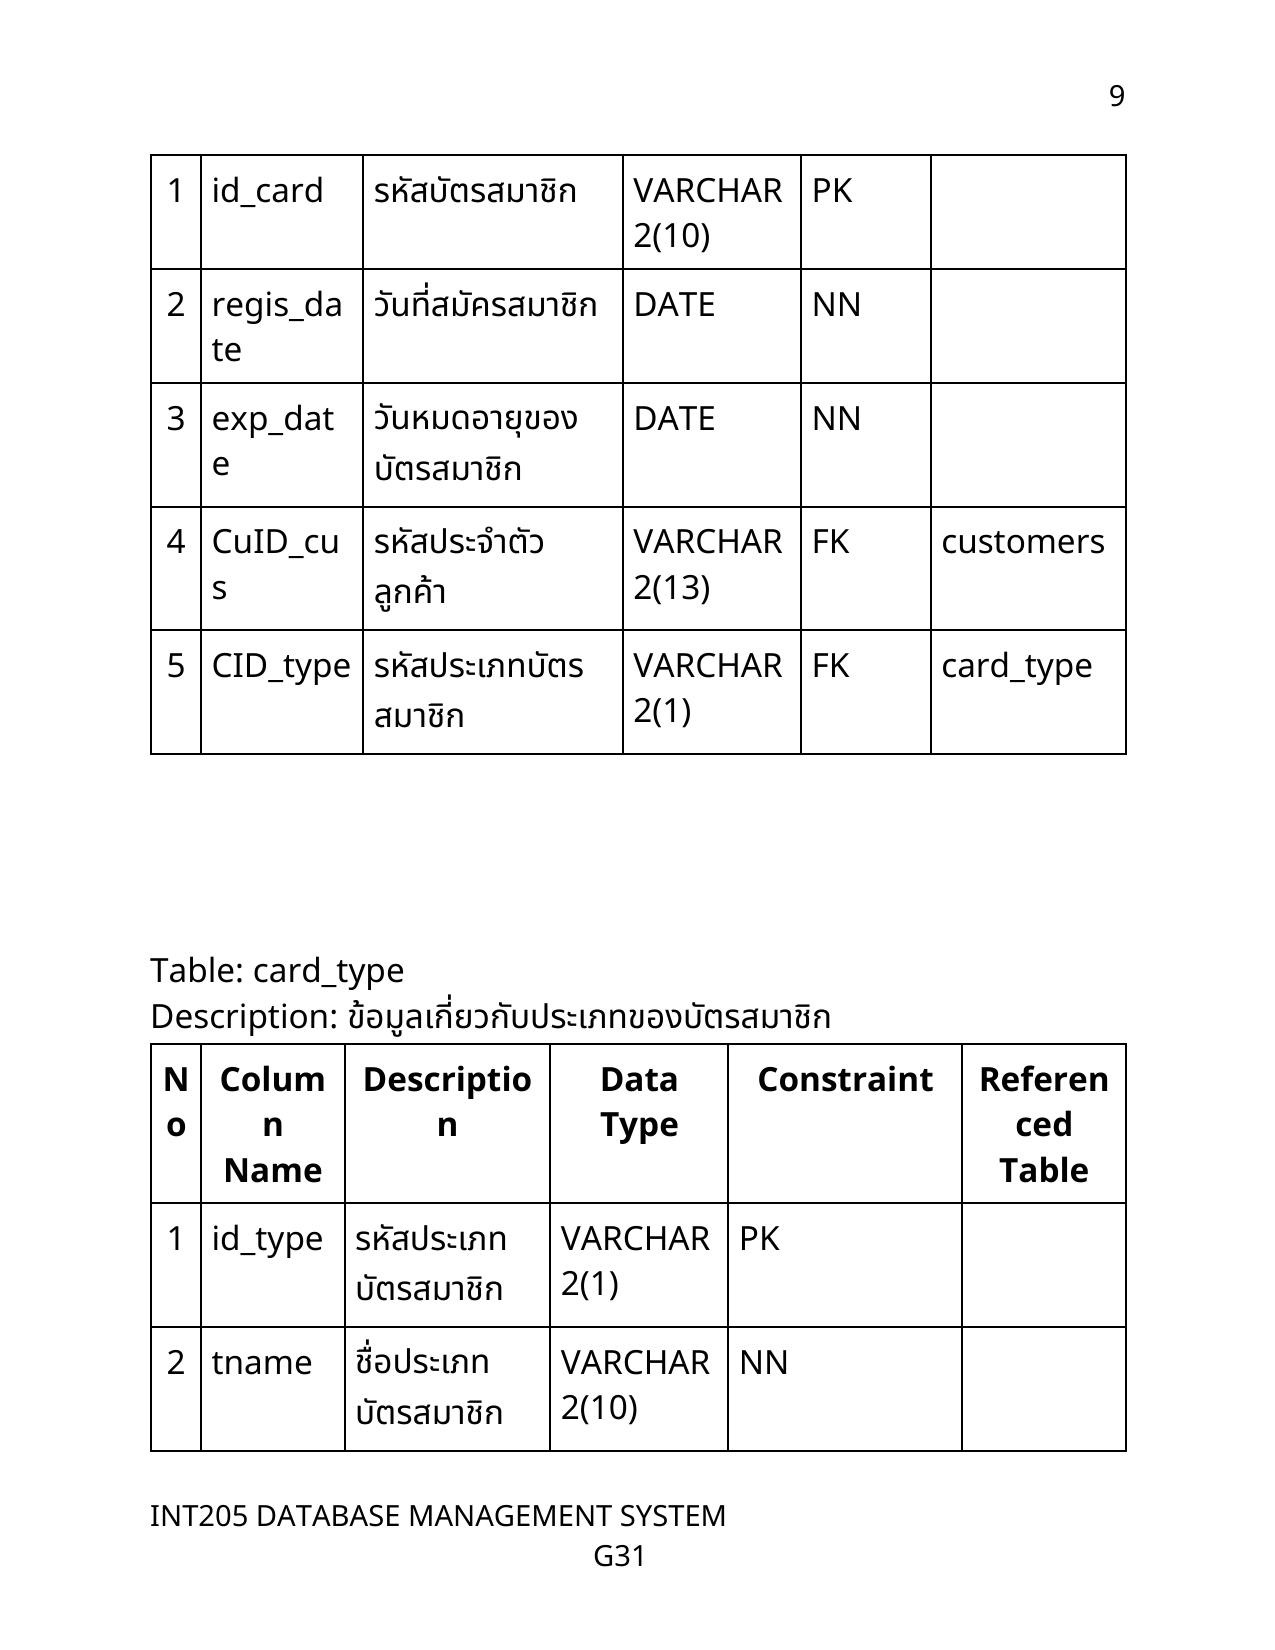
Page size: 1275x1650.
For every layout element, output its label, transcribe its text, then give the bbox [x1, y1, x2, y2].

table_cell CID_type [202, 631, 362, 753]
table_cell card_type [932, 631, 1125, 753]
table_cell [932, 156, 1125, 268]
table_cell NN [729, 1328, 961, 1450]
table_cell 1 [152, 1204, 200, 1326]
table_cell VARCHAR2(13) [624, 508, 800, 629]
table_cell 3 [152, 384, 200, 506]
table_cell รหัสบัตรสมาชิก [364, 156, 622, 268]
table_cell 4 [152, 508, 200, 629]
table_cell [932, 270, 1125, 382]
table_cell NN [802, 384, 930, 506]
table_header Column Name [202, 1045, 344, 1202]
table_cell [932, 384, 1125, 506]
table_cell VARCHAR2(1) [624, 631, 800, 753]
table_cell 5 [152, 631, 200, 753]
table_cell PK [729, 1204, 961, 1326]
table_cell tname [202, 1328, 344, 1450]
table_cell CuID_cus [202, 508, 362, 629]
table_cell DATE [624, 384, 800, 506]
table_cell NN [802, 270, 930, 382]
table_header Referenced Table [963, 1045, 1125, 1202]
table_header Data Type [551, 1045, 727, 1202]
table_cell 2 [152, 270, 200, 382]
table_header No [152, 1045, 200, 1202]
table_cell exp_date [202, 384, 362, 506]
text Table: card_type [150, 947, 1125, 992]
table_header Description [346, 1045, 549, 1202]
table_cell regis_date [202, 270, 362, 382]
table_header Constraint [729, 1045, 961, 1202]
table_cell [963, 1204, 1125, 1326]
table_cell PK [802, 156, 930, 268]
table_cell รหัสประเภทบัตรสมาชิก [364, 631, 622, 753]
table_cell customers [932, 508, 1125, 629]
table_cell VARCHAR2(10) [624, 156, 800, 268]
table_cell id_card [202, 156, 362, 268]
table_cell VARCHAR2(10) [551, 1328, 727, 1450]
table_cell 2 [152, 1328, 200, 1450]
table_cell DATE [624, 270, 800, 382]
table_cell FK [802, 631, 930, 753]
table_cell รหัสประจำตัวลูกค้า [364, 508, 622, 629]
table_cell รหัสประเภทบัตรสมาชิก [346, 1204, 549, 1326]
table_cell [963, 1328, 1125, 1450]
table_cell วันหมดอายุของบัตรสมาชิก [364, 384, 622, 506]
text Description: ข้อมูลเกี่ยวกับประเภทของบัตรสมาชิก [150, 992, 1125, 1043]
table_cell FK [802, 508, 930, 629]
table_cell VARCHAR2(1) [551, 1204, 727, 1326]
table_cell id_type [202, 1204, 344, 1326]
table_cell 1 [152, 156, 200, 268]
table_cell ชื่อประเภทบัตรสมาชิก [346, 1328, 549, 1450]
table_cell วันที่สมัครสมาชิก [364, 270, 622, 382]
